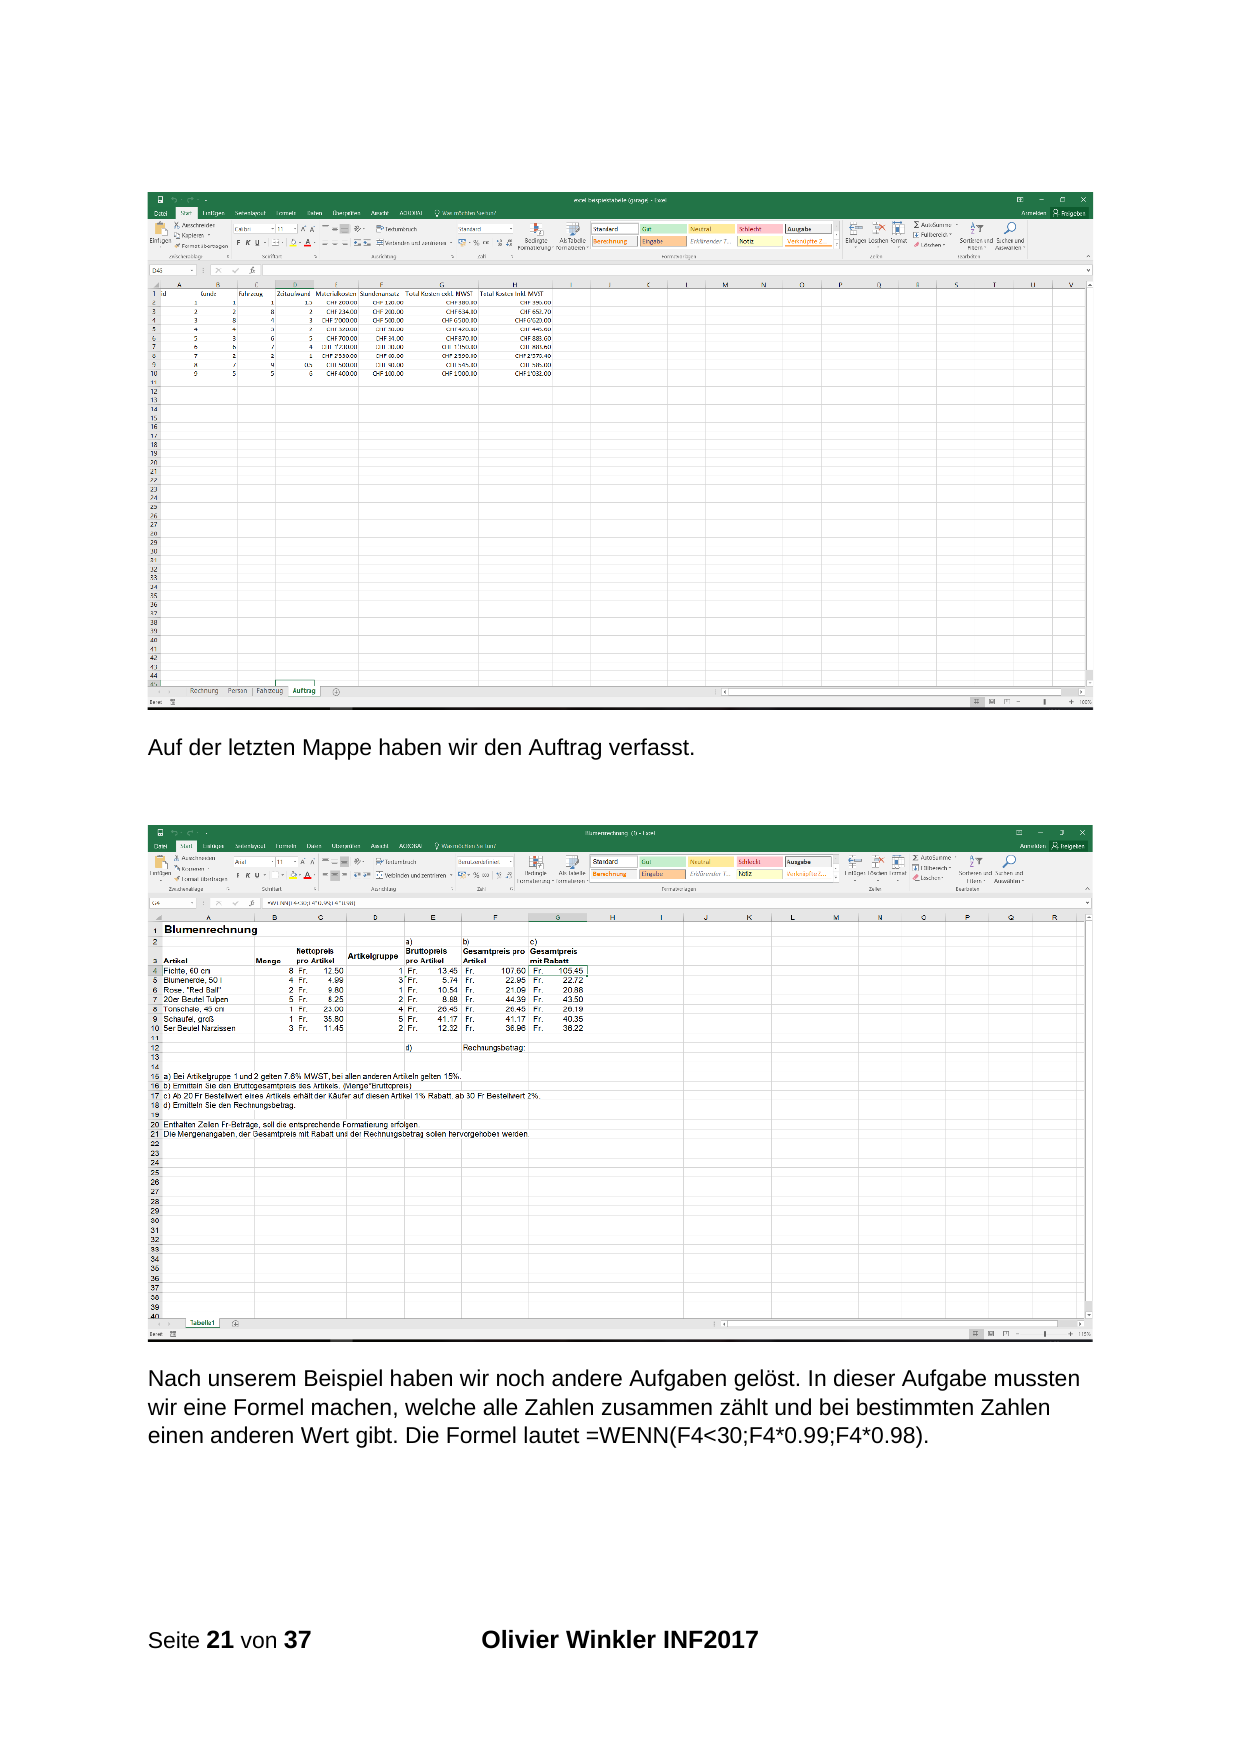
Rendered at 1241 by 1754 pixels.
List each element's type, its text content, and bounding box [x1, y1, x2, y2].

picture [147, 192, 1094, 710]
picture [147, 825, 1093, 1342]
text Nach unserem Beispiel haben wir noch andere Aufgaben gelöst. In dieser Aufgabe mussten wir eine Formel machen, welche alle Zahlen zusammen zählt und bei bestimmten Zahlen einen anderen Wert gibt. Die Formel lautet =WENN(F4<30;F4*0.99;F4*0.98). [148, 1365, 1093, 1449]
text Auf der letzten Mappe haben wir den Auftrag verfasst. [148, 734, 1093, 760]
